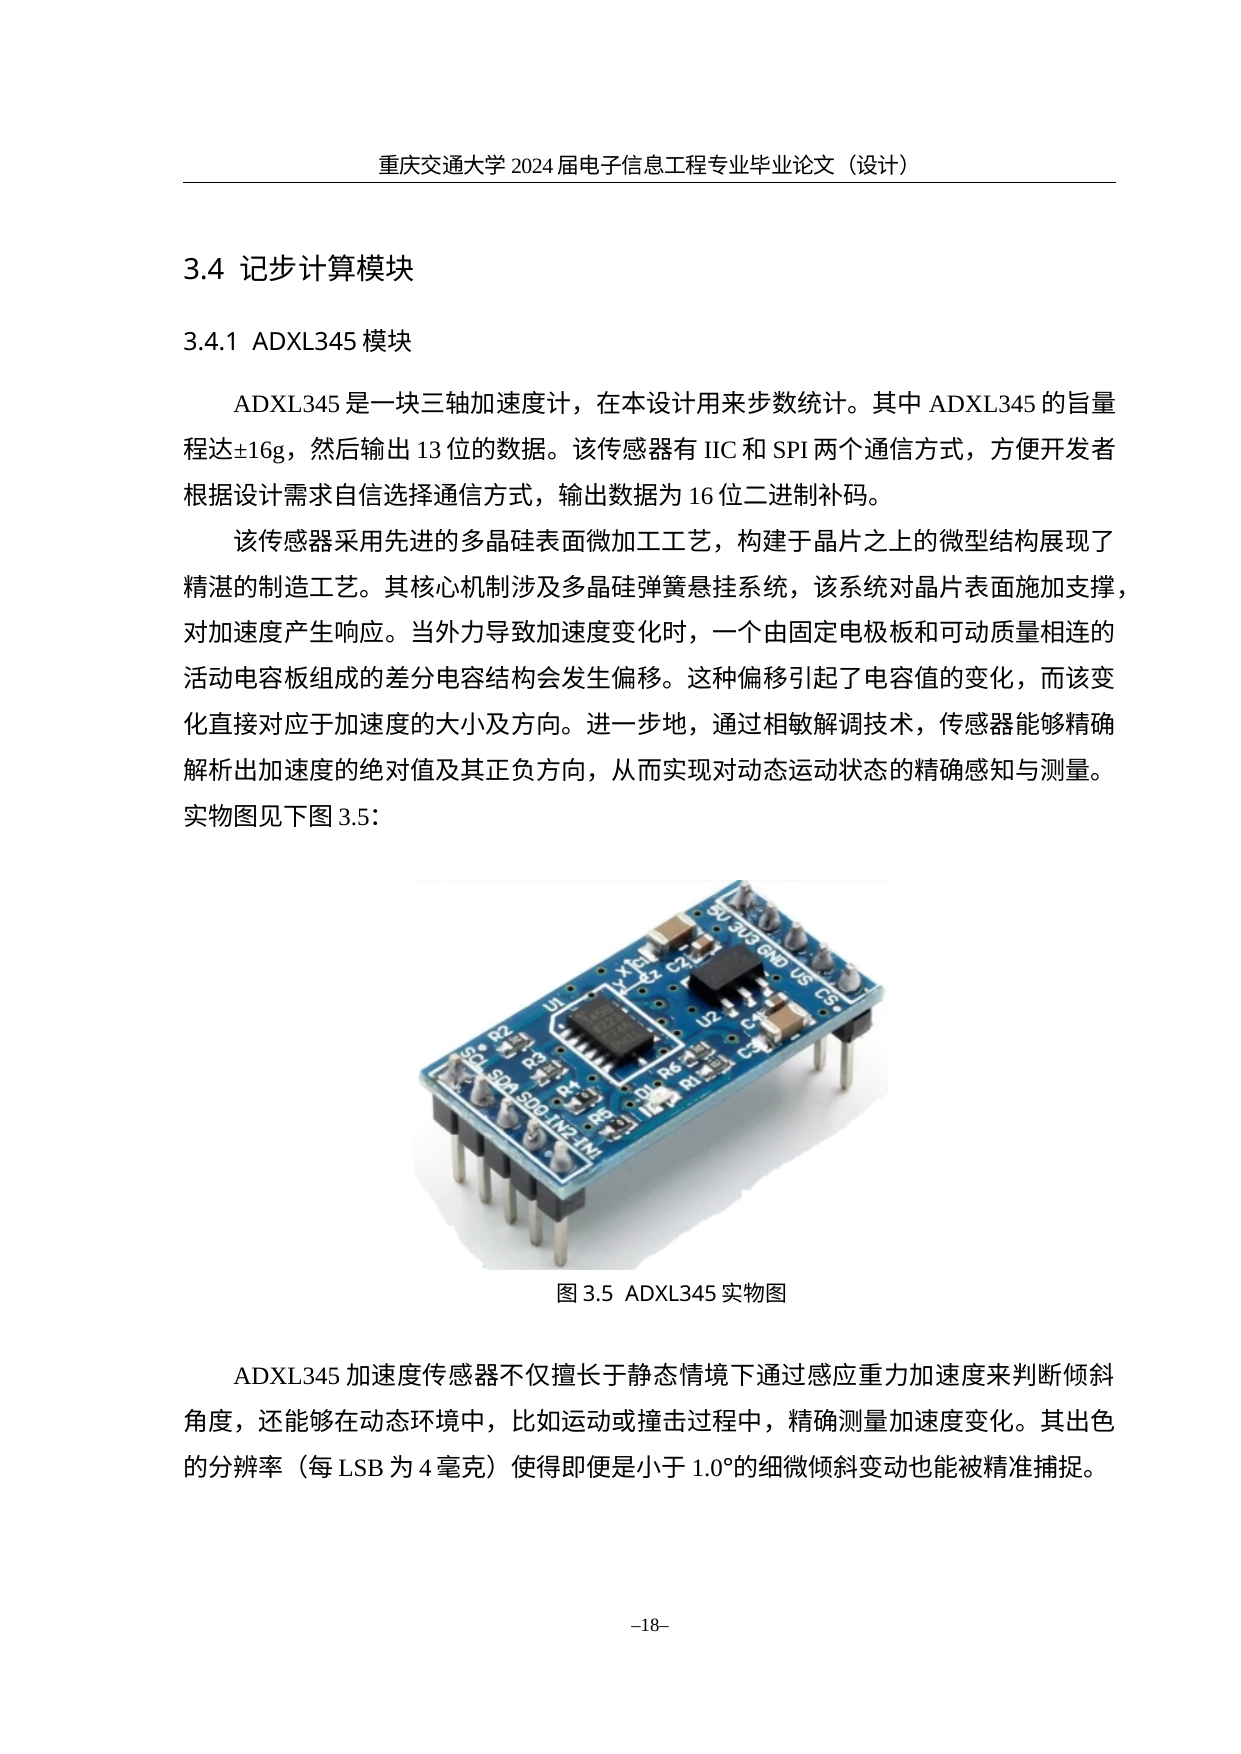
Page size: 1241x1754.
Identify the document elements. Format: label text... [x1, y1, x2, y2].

text 图3.5 ADXL345实物图 [183, 1276, 1116, 1308]
subtitle 3.4 记步计算模块 [183, 246, 1116, 288]
text 该传感器采用先进的多晶硅表面微加工工艺，构建于晶片之上的微型结构展现了精湛的制造工艺。其核心机制涉及多晶硅弹簧悬挂系统，该系统对晶片表面施加支撑，对加速度产生响应。当外力导致加速度变化时，一个由固定电极板和可动质量相连的活动电容板组成的差分电容结构会发生偏移。这种偏移引起了电容值的变化，而该变化直接对应于加速度的大小及方向。进一步地，通过相敏解调技术，传感器能够精确解析出加速度的绝对值及其正负方向，从而实现对动态运动状态的精确感知与测量。实物图见下图3.5： [183, 513, 1116, 834]
subtitle 3.4.1 ADXL345模块 [183, 322, 1116, 358]
text ADXL345是一块三轴加速度计，在本设计用来步数统计。其中ADXL345的旨量程达±16g，然后输出13位的数据。该传感器有IIC和SPI两个通信方式，方便开发者根据设计需求自信选择通信方式，输出数据为16位二进制补码。 [183, 376, 1116, 513]
picture [412, 880, 888, 1270]
text ADXL345加速度传感器不仅擅长于静态情境下通过感应重力加速度来判断倾斜角度，还能够在动态环境中，比如运动或撞击过程中，精确测量加速度变化。其出色的分辨率（每LSB为4毫克）使得即便是小于1.0°的细微倾斜变动也能被精准捕捉。 [183, 1348, 1116, 1485]
